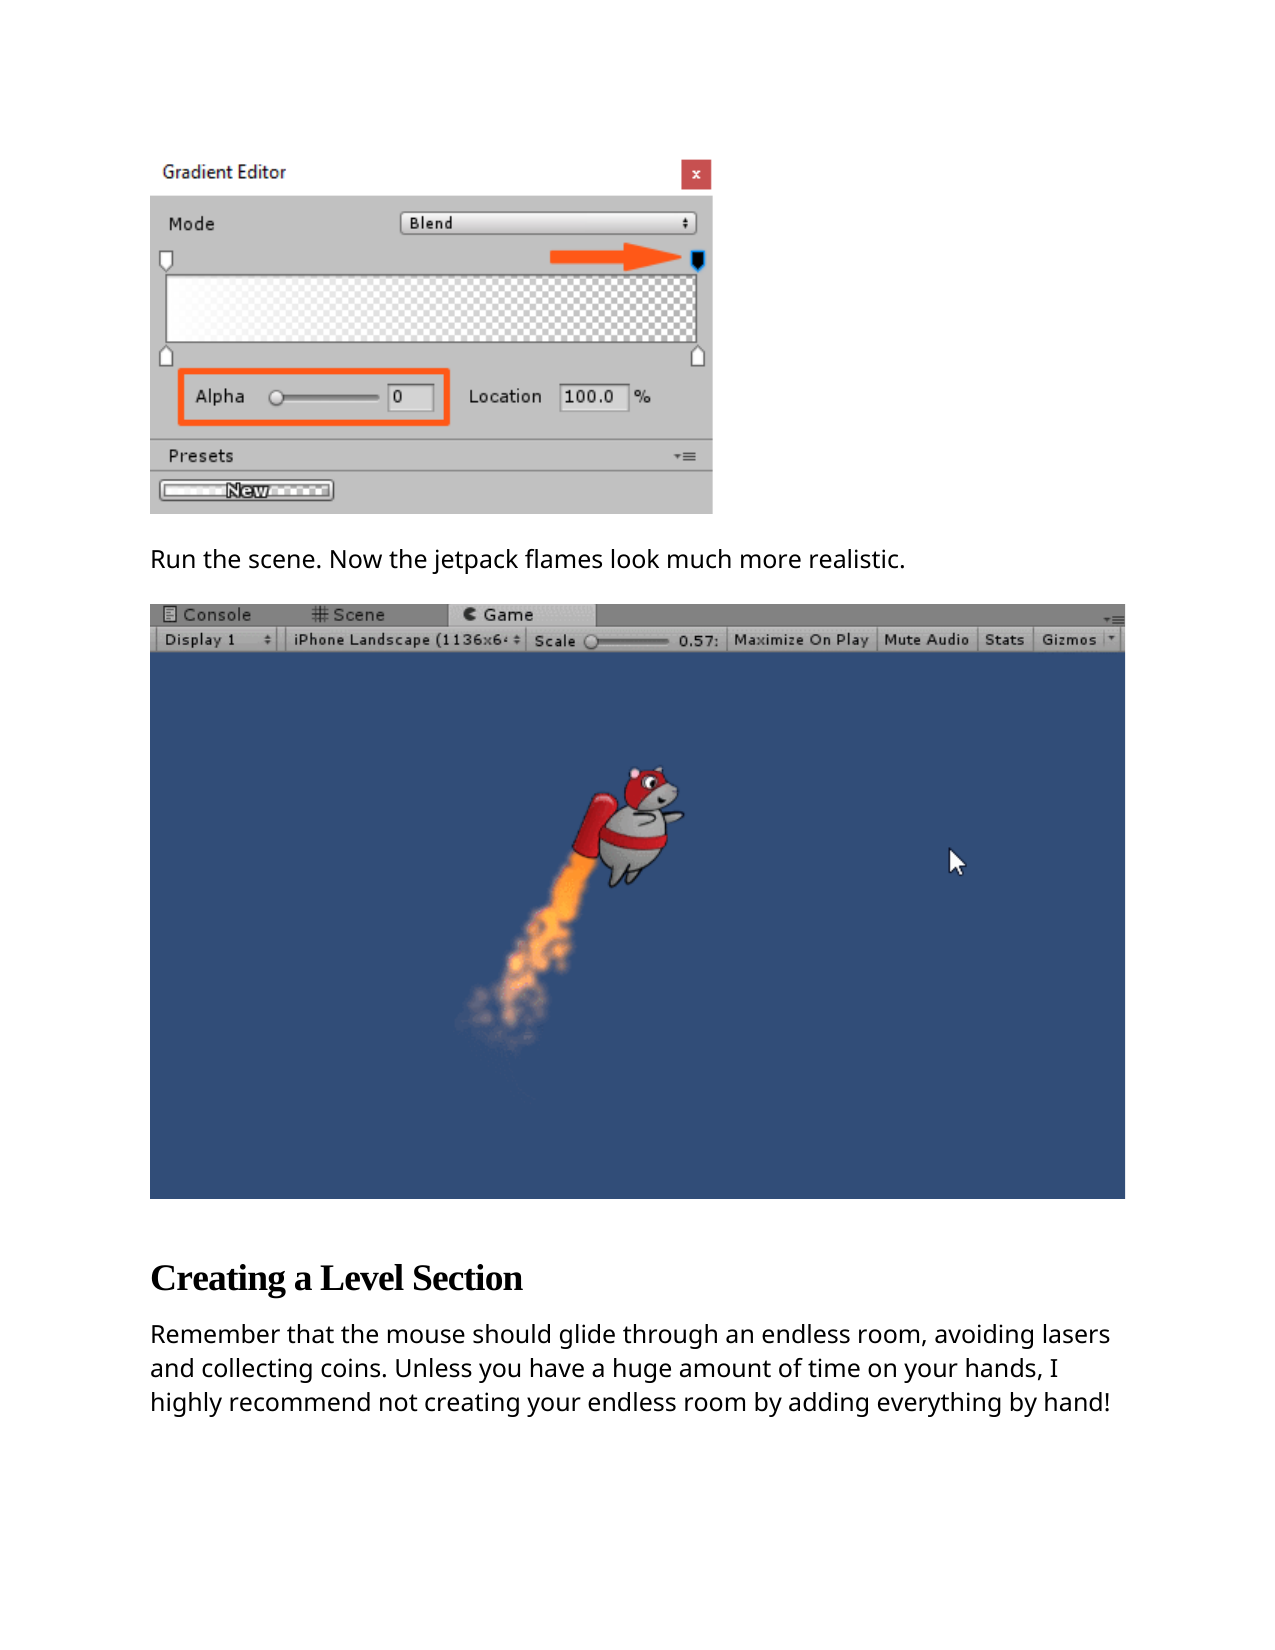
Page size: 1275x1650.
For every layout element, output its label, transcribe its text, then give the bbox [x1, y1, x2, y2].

text Remember that the mouse should glide through an endless room, avoiding lasers and collecting coins. Unless you have a huge amount of time on your hands, I highly recommend not creating your endless room by adding everything by hand! [150, 1317, 1125, 1419]
text Run the scene. Now the jetpack flames look much more realistic. [150, 542, 1125, 576]
picture [150, 604, 1125, 1199]
picture [150, 150, 713, 514]
text Creating a Level Section [150, 1255, 1125, 1298]
